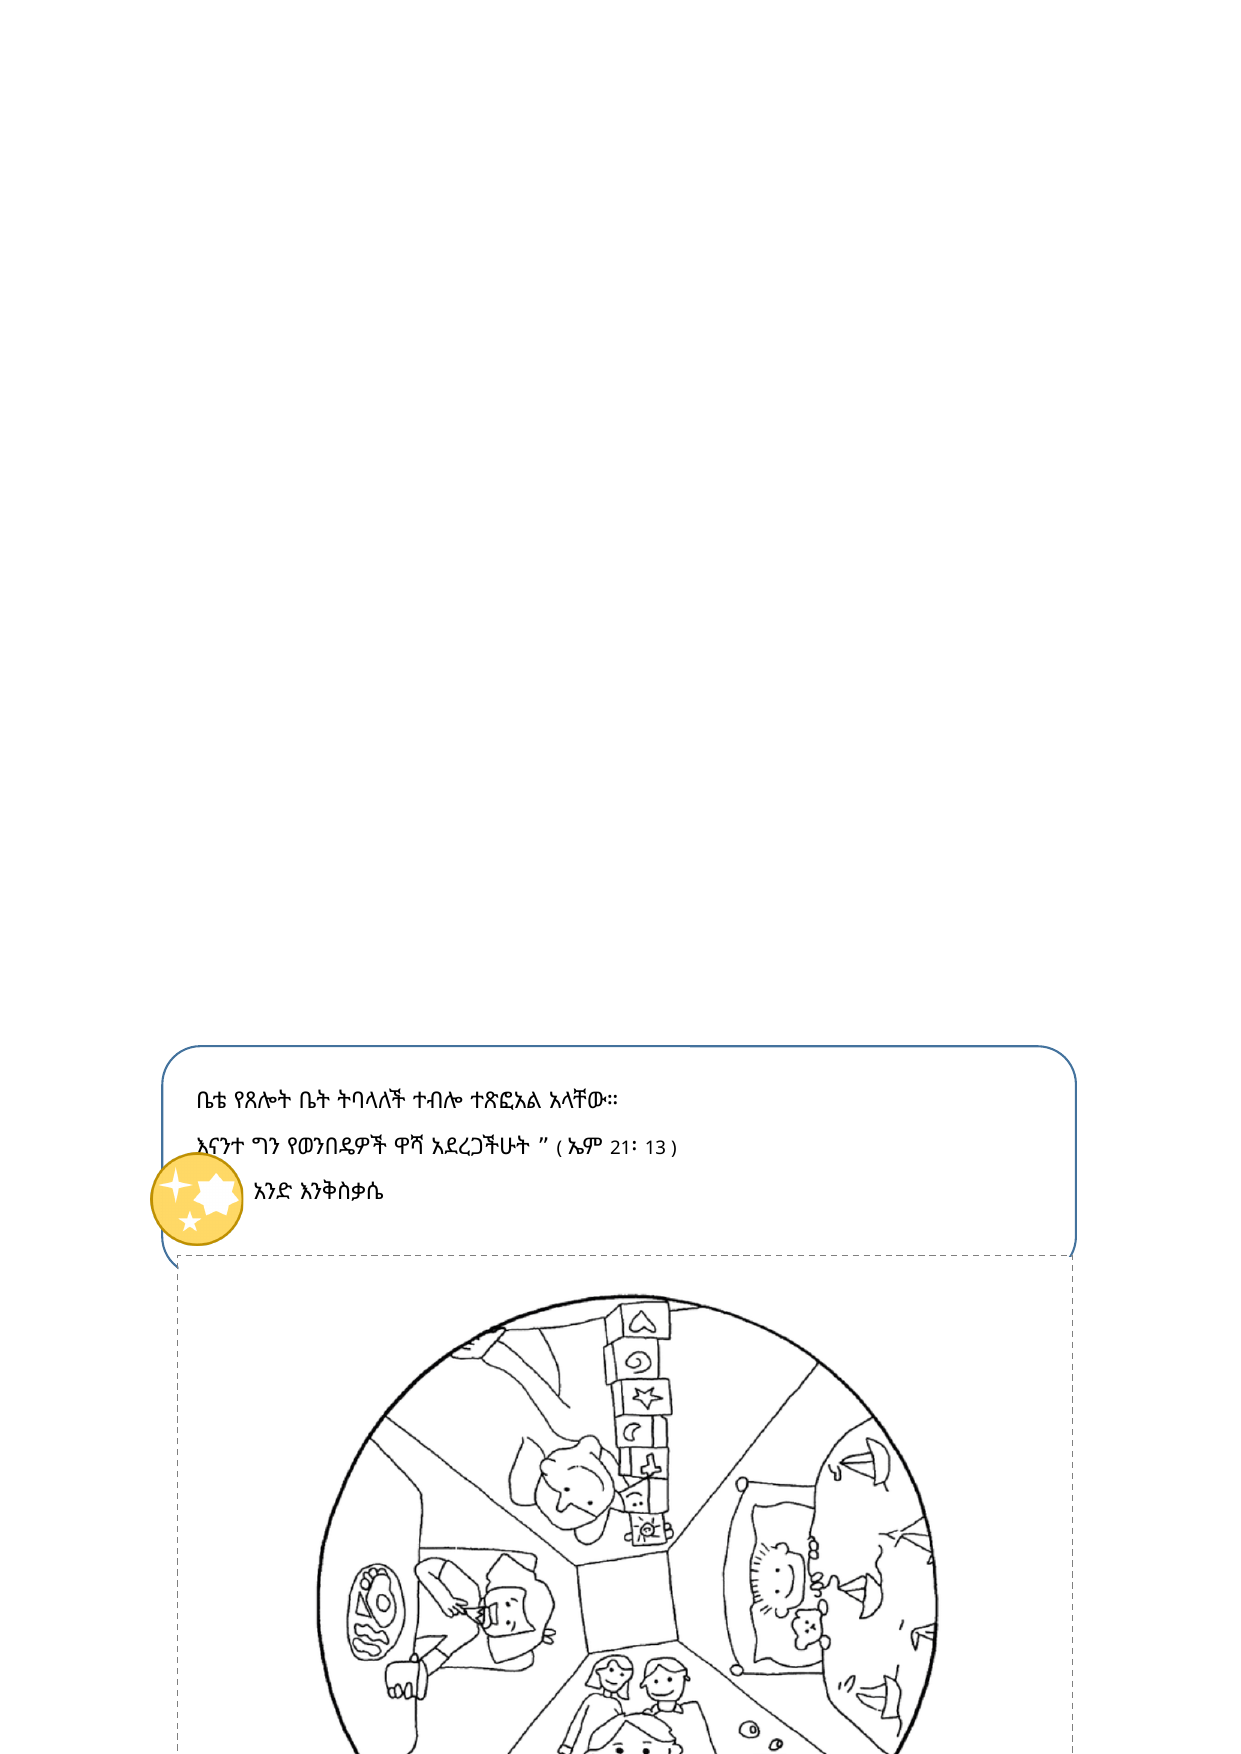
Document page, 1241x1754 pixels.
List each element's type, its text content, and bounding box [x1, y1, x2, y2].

picture [179, 1257, 1071, 1754]
text እናንተ ግን የወንበዴዎች ዋሻ አደረጋችሁት ” ( ኤም 21፡ 13 ) [150, 1133, 1090, 1160]
text ቤቴ የጸሎት ቤት ትባላለች ተብሎ ተጽፎአል አላቸው። [150, 1088, 1090, 1114]
picture [150, 1152, 244, 1246]
text አንድ እንቅስቃሴ [244, 1178, 1090, 1205]
